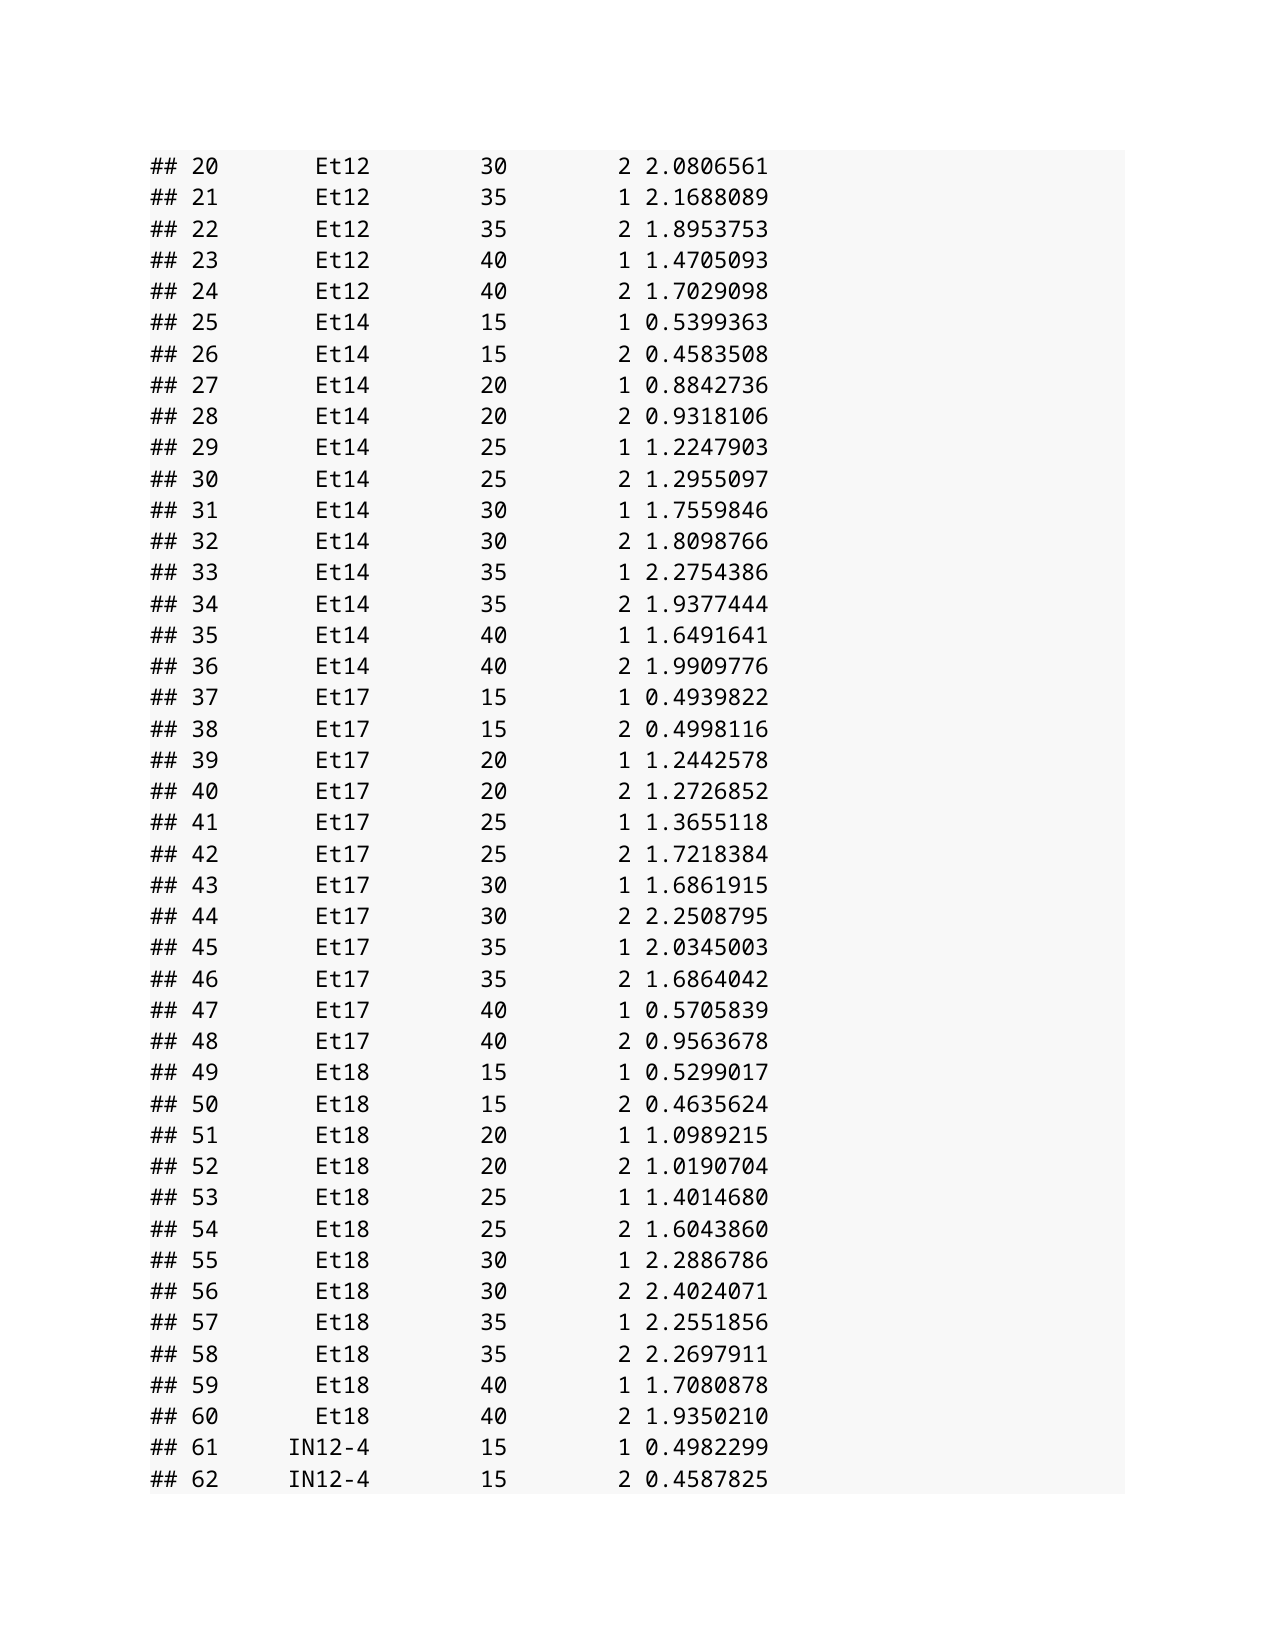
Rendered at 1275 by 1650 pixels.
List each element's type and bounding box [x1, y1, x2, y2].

text [150, 150, 1125, 1494]
